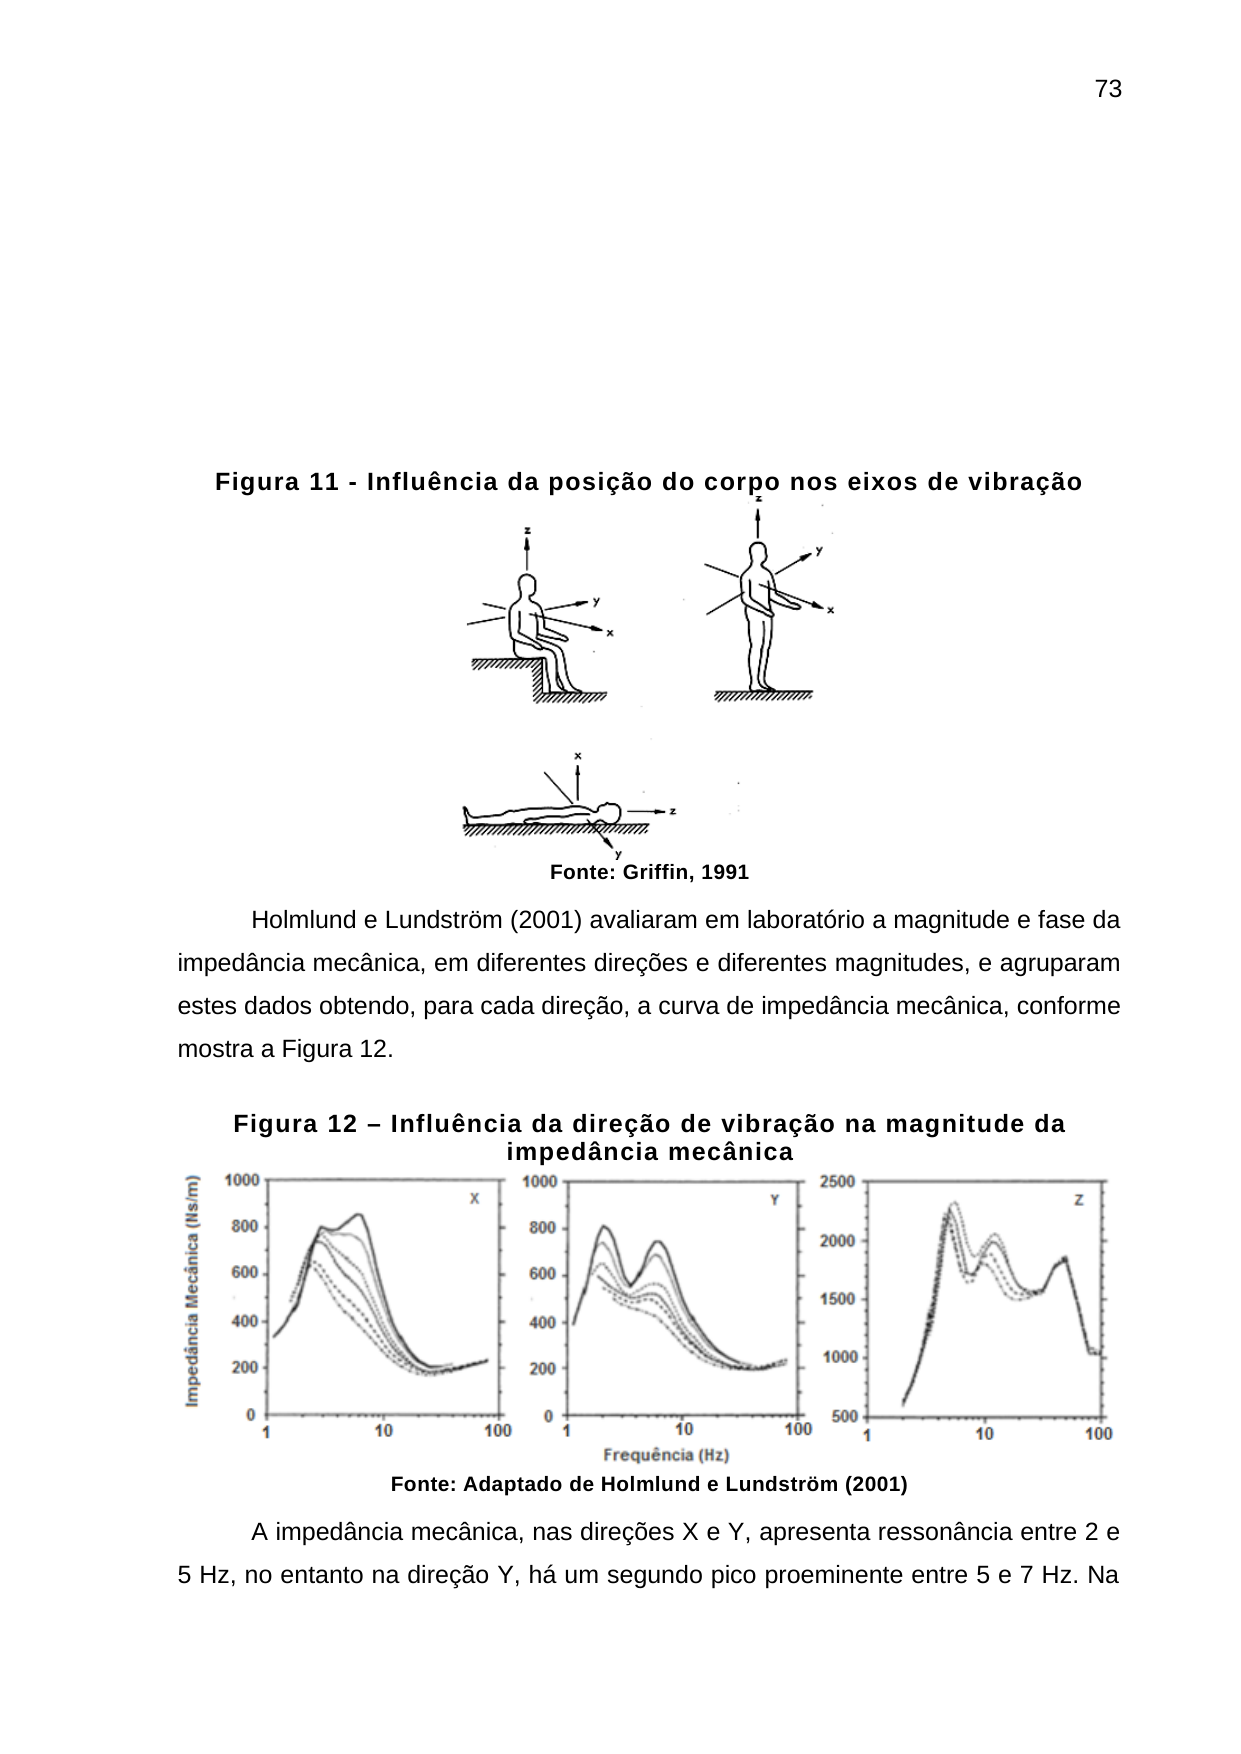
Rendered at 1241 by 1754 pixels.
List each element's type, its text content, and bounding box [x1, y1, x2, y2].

picture [457, 496, 843, 860]
subtitle Figura 12 – Influência da direção de vibração na magnitude da impedância mecânica [177, 1108, 1122, 1166]
text Holmlund e Lundström (2001) avaliaram em laboratório a magnitude e fase da impedância mecânica, em diferentes direções e diferentes magnitudes, e agruparam estes dados obtendo, para cada direção, a curva de impedância mecânica, conforme mostra a Figura 12. [177, 905, 1122, 1063]
subtitle Figura 11 - Influência da posição do corpo nos eixos de vibração [177, 467, 1122, 496]
title Fonte: Griffin, 1991 [177, 860, 1122, 884]
picture [179, 1166, 1120, 1473]
title Fonte: Adaptado de Holmlund e Lundström (2001) [177, 1472, 1122, 1496]
